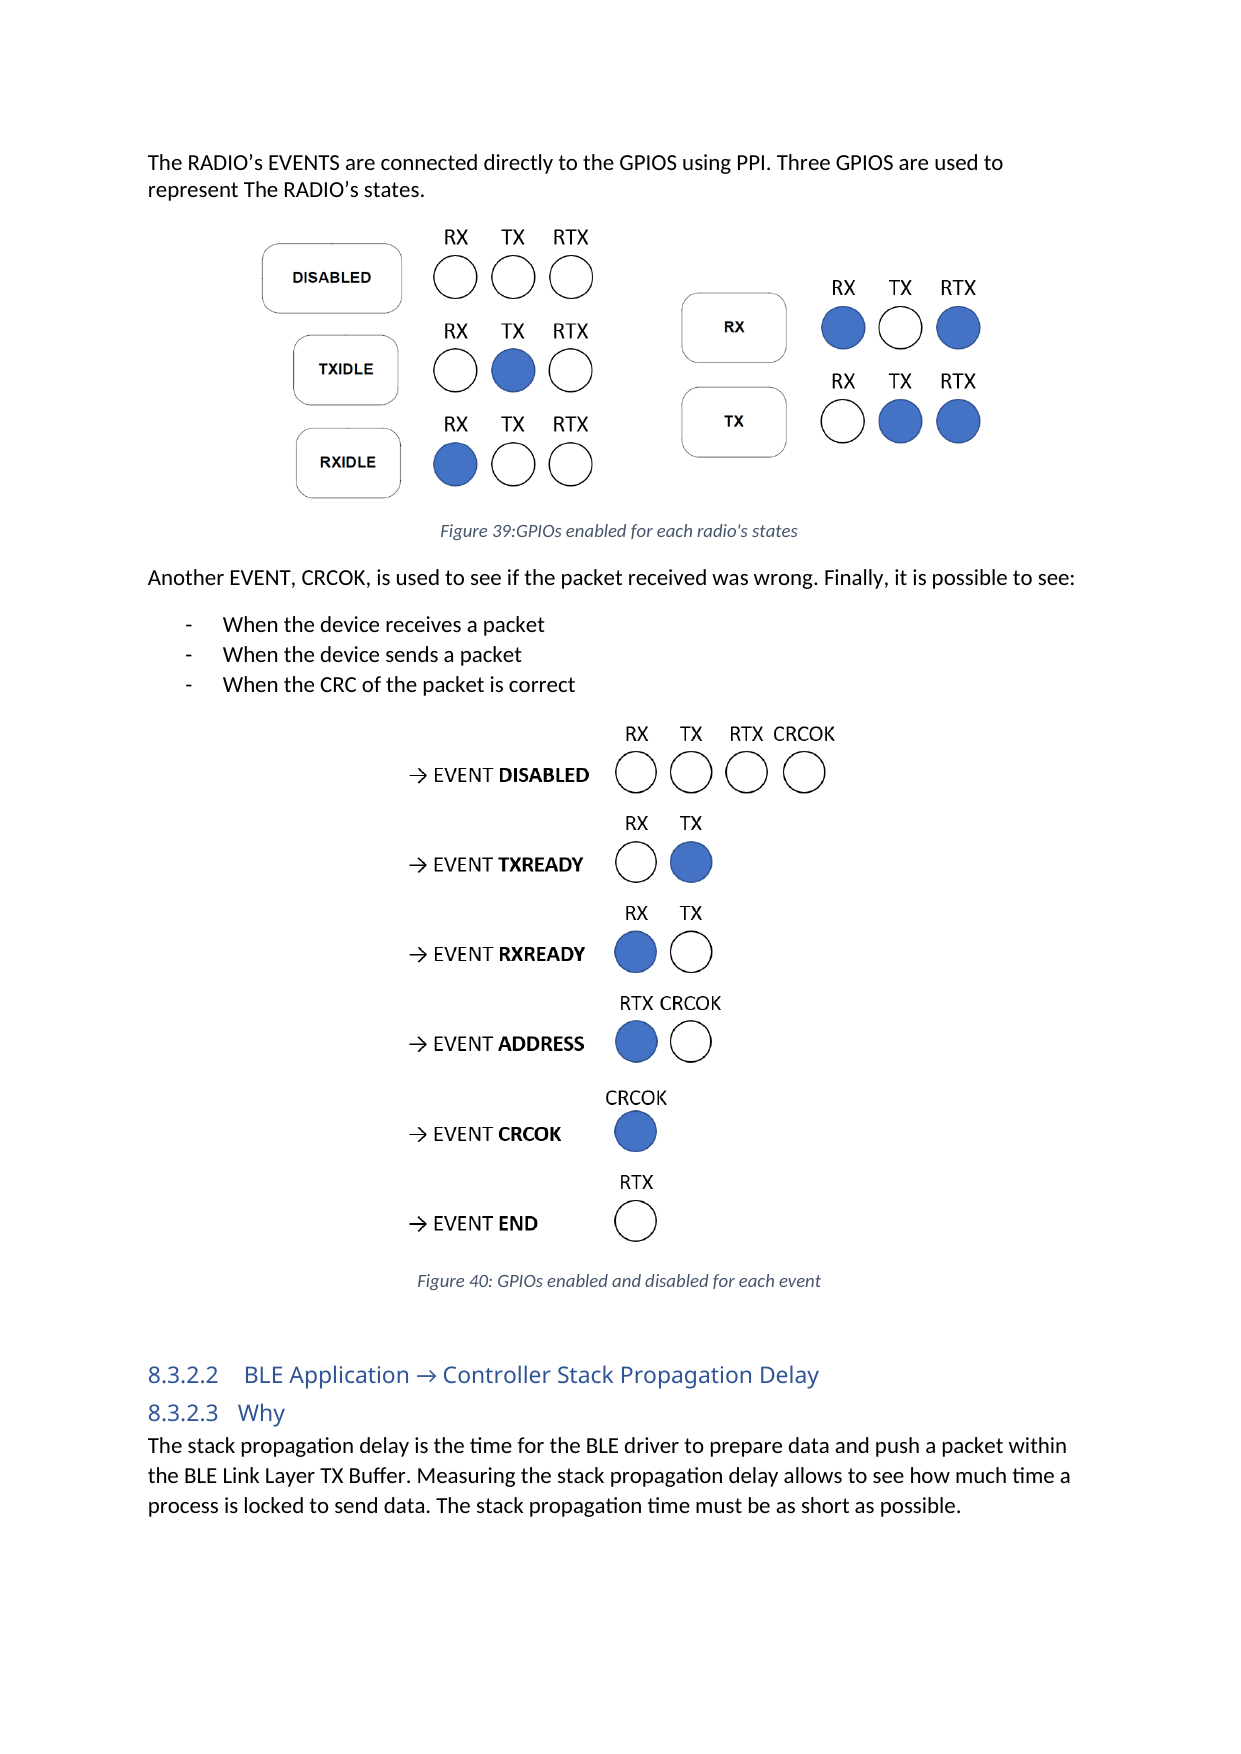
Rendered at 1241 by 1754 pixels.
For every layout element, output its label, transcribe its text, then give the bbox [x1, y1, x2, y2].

text The RADIO’s EVENTS are connected directly to the GPIOS using PPI. Three GPIOS are used to represent The RADIO’s states. [148, 148, 1093, 204]
text The stack propagation delay is the time for the BLE driver to prepare data and push a packet within the BLE Link Layer TX Buffer. Measuring the stack propagation delay allows to see how much time a process is locked to send data. The stack propagation time must be as short as possible. [148, 1431, 1093, 1519]
picture [237, 203, 1003, 520]
subtitle BLE Application → Controller Stack Propagation Delay [148, 1359, 1093, 1391]
list When the device sends a packet [185, 640, 1093, 668]
subtitle Why [148, 1397, 1093, 1428]
picture [397, 717, 843, 1250]
text Another EVENT, CRCOK, is used to see if the packet received was wrong. Finally, it is possible to see: [148, 563, 1093, 591]
list When the device receives a packet [185, 610, 1093, 638]
list When the CRC of the packet is correct [185, 670, 1093, 698]
